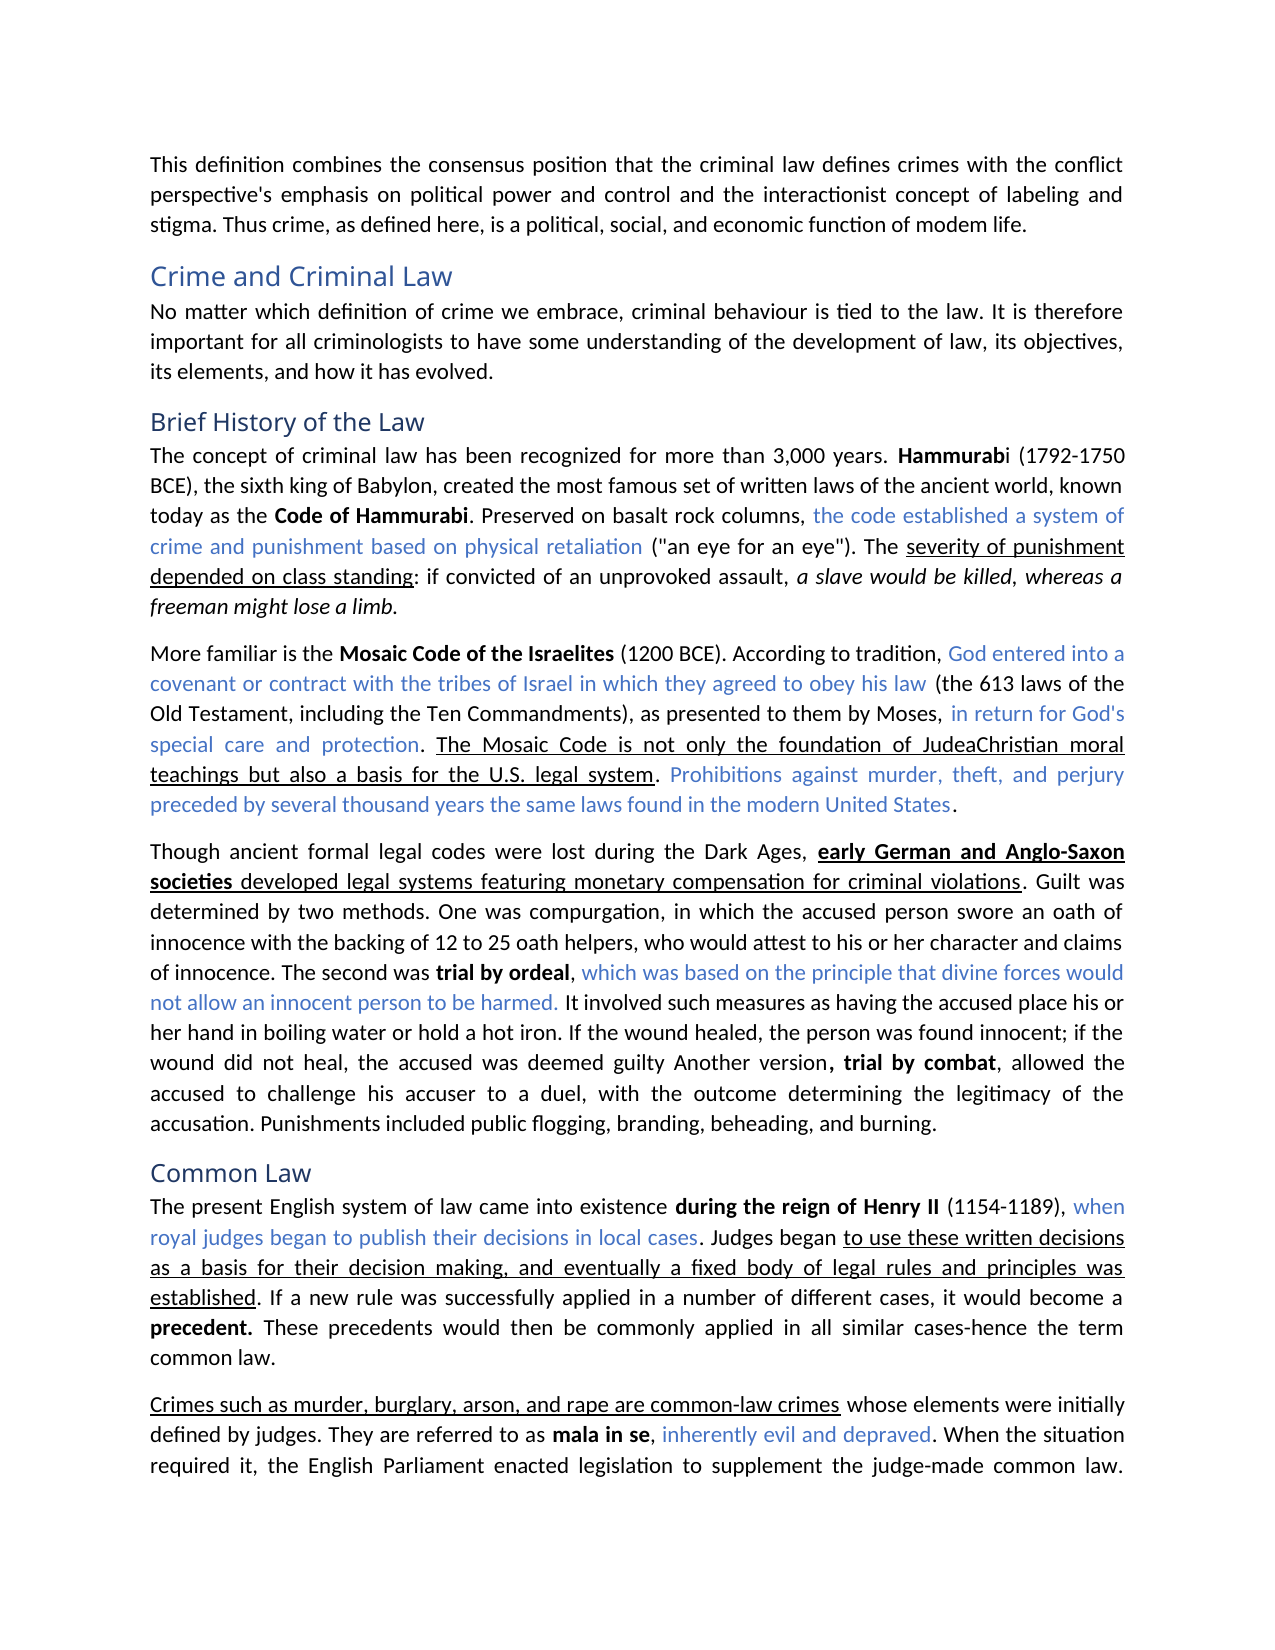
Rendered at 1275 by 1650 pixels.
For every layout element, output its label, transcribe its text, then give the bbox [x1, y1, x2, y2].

text The concept of criminal law has been recognized for more than 3,000 years. Hammurabi (1792-1750 BCE), the sixth king of Babylon, created the most famous set of written laws of the ancient world, known today as the Code of Hammurabi. Preserved on basalt rock columns, the code established a system of crime and punishment based on physical retaliation ("an eye for an eye"). The severity of punishment depended on class standing: if convicted of an unprovoked assault, a slave would be killed, whereas a freeman might lose a limb. [150, 441, 1125, 620]
subtitle Common Law [150, 1156, 1125, 1190]
text The present English system of law came into existence during the reign of Henry II (1154-1189), when royal judges began to publish their decisions in local cases. Judges began to use these written decisions as a basis for their decision making, and eventually a fixed body of legal rules and principles was established. If a new rule was successfully applied in a number of different cases, it would become a precedent. These precedents would then be commonly applied in all similar cases-hence the term common law. [150, 1192, 1125, 1277]
text No matter which definition of crime we embrace, criminal behaviour is tied to the law. It is therefore important for all criminologists to have some understanding of the development of law, its objectives, its elements, and how it has evolved. [150, 297, 1125, 386]
subtitle Crime and Criminal Law [150, 257, 1125, 294]
text The present English system of law came into existence during the reign of Henry II (1154-1189), when royal judges began to publish their decisions in local cases. Judges began to use these written decisions as a basis for their decision making, and eventually a fixed body of legal rules and principles was established. If a new rule was successfully applied in a number of different cases, it would become a precedent. These precedents would then be commonly applied in all similar cases-hence the term common law. [150, 1278, 1125, 1372]
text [150, 1390, 1125, 1479]
subtitle Brief History of the Law [150, 404, 1125, 438]
text Though ancient formal legal codes were lost during the Dark Ages, early German and Anglo-Saxon societies developed legal systems featuring monetary compensation for criminal violations. Guilt was determined by two methods. One was compurgation, in which the accused person swore an oath of innocence with the backing of 12 to 25 oath helpers, who would attest to his or her character and claims of innocence. The second was trial by ordeal, which was based on the principle that divine forces would not allow an innocent person to be harmed. It involved such measures as having the accused place his or her hand in boiling water or hold a hot iron. If the wound healed, the person was found innocent; if the wound did not heal, the accused was deemed guilty Another version, trial by combat, allowed the accused to challenge his accuser to a duel, with the outcome determining the legitimacy of the accusation. Punishments included public flogging, branding, beheading, and burning. [150, 837, 1125, 1137]
text This definition combines the consensus position that the criminal law defines crimes with the conflict perspective's emphasis on political power and control and the interactionist concept of labeling and stigma. Thus crime, as defined here, is a political, social, and economic function of modem life. [150, 150, 1125, 238]
text More familiar is the Mosaic Code of the Israelites (1200 BCE). According to tradition, God entered into a covenant or contract with the tribes of Israel in which they agreed to obey his law (the 613 laws of the Old Testament, including the Ten Commandments), as presented to them by Moses, in return for God's special care and protection. The Mosaic Code is not only the foundation of JudeaChristian moral teachings but also a basis for the U.S. legal system. Prohibitions against murder, theft, and perjury preceded by several thousand years the same laws found in the modern United States. [150, 639, 1125, 818]
